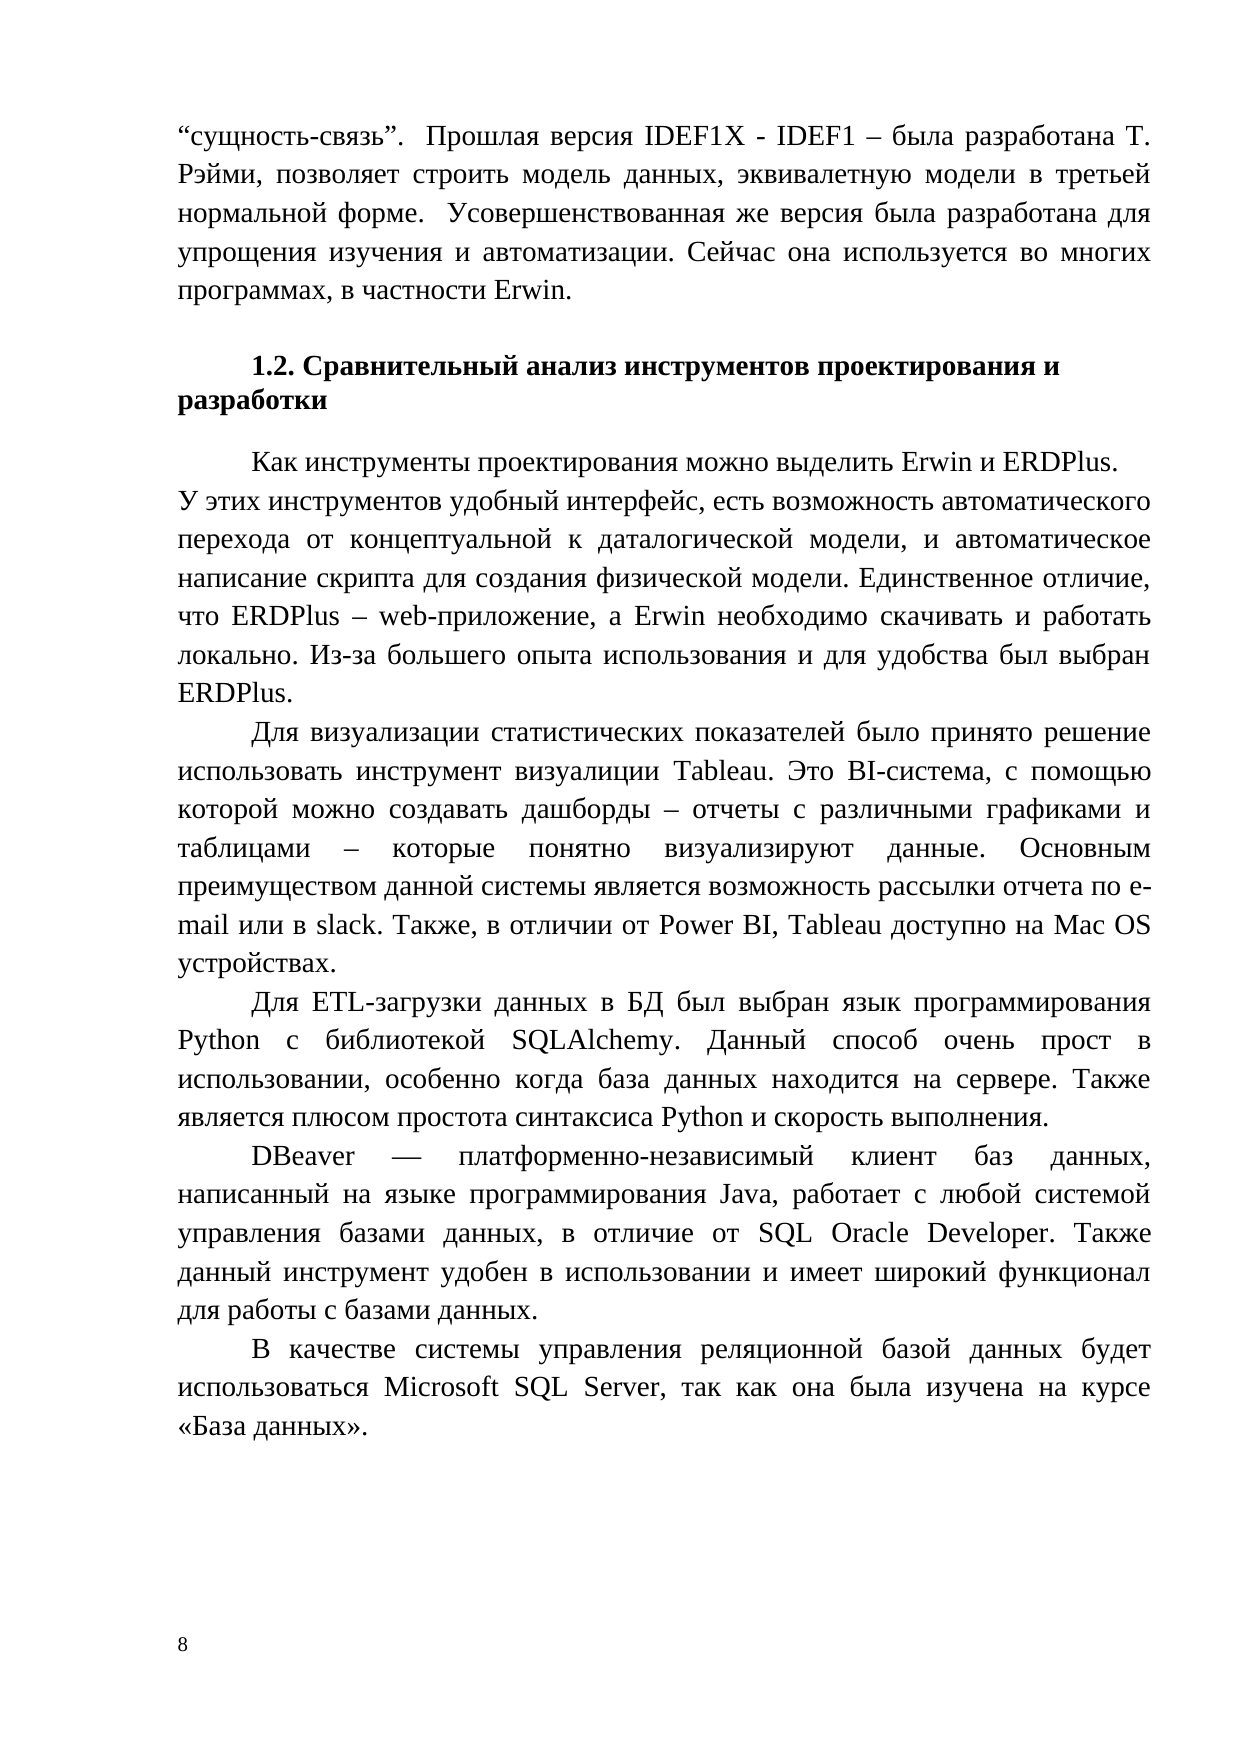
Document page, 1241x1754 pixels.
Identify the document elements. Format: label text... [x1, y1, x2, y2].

text Для визуализации статистических показателей было принято решение использовать инструмент визуалиции Tableau. Это BI-система, с помощью которой можно создавать дашборды – отчеты с различными графиками и таблицами – которые понятно визуализируют данные. Основным преимуществом данной системы является возможность рассылки отчета по e-mail или в slack. Также, в отличии от Power BI, Tableau доступно на Mac OS устройствах. [177, 714, 1152, 979]
subtitle 1.2. Сравнительный анализ инструментов проектирования и разработки [177, 348, 1152, 416]
text Как инструменты проектирования можно выделить Erwin и ERDPlus. [177, 444, 1152, 478]
text У этих инструментов удобный интерфейс, есть возможность автоматического перехода от концептуальной к даталогической модели, и автоматическое написание скрипта для создания физической модели. Единственное отличие, что ERDPlus – web-приложение, а Erwin необходимо скачивать и работать локально. Из-за большего опыта использования и для удобства был выбран ERDPlus. [177, 483, 1152, 709]
text Для ETL-загрузки данных в БД был выбран язык программирования Python с библиотекой SQLAlchemy. Данный способ очень прост в использовании, особенно когда база данных находится на сервере. Также является плюсом простота синтаксиса Python и скорость выполнения. [177, 984, 1152, 1133]
text DBeaver — платформенно-независимый клиент баз данных, написанный на языке программирования Java, работает с любой системой управления базами данных, в отличие от SQL Oracle Developer. Также данный инструмент удобен в использовании и имеет широкий функционал для работы с базами данных. [177, 1138, 1152, 1326]
text В качестве системы управления реляционной базой данных будет использоваться Microsoft SQL Server, так как она была изучена на курсе «База данных». [177, 1331, 1152, 1441]
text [177, 118, 1152, 306]
